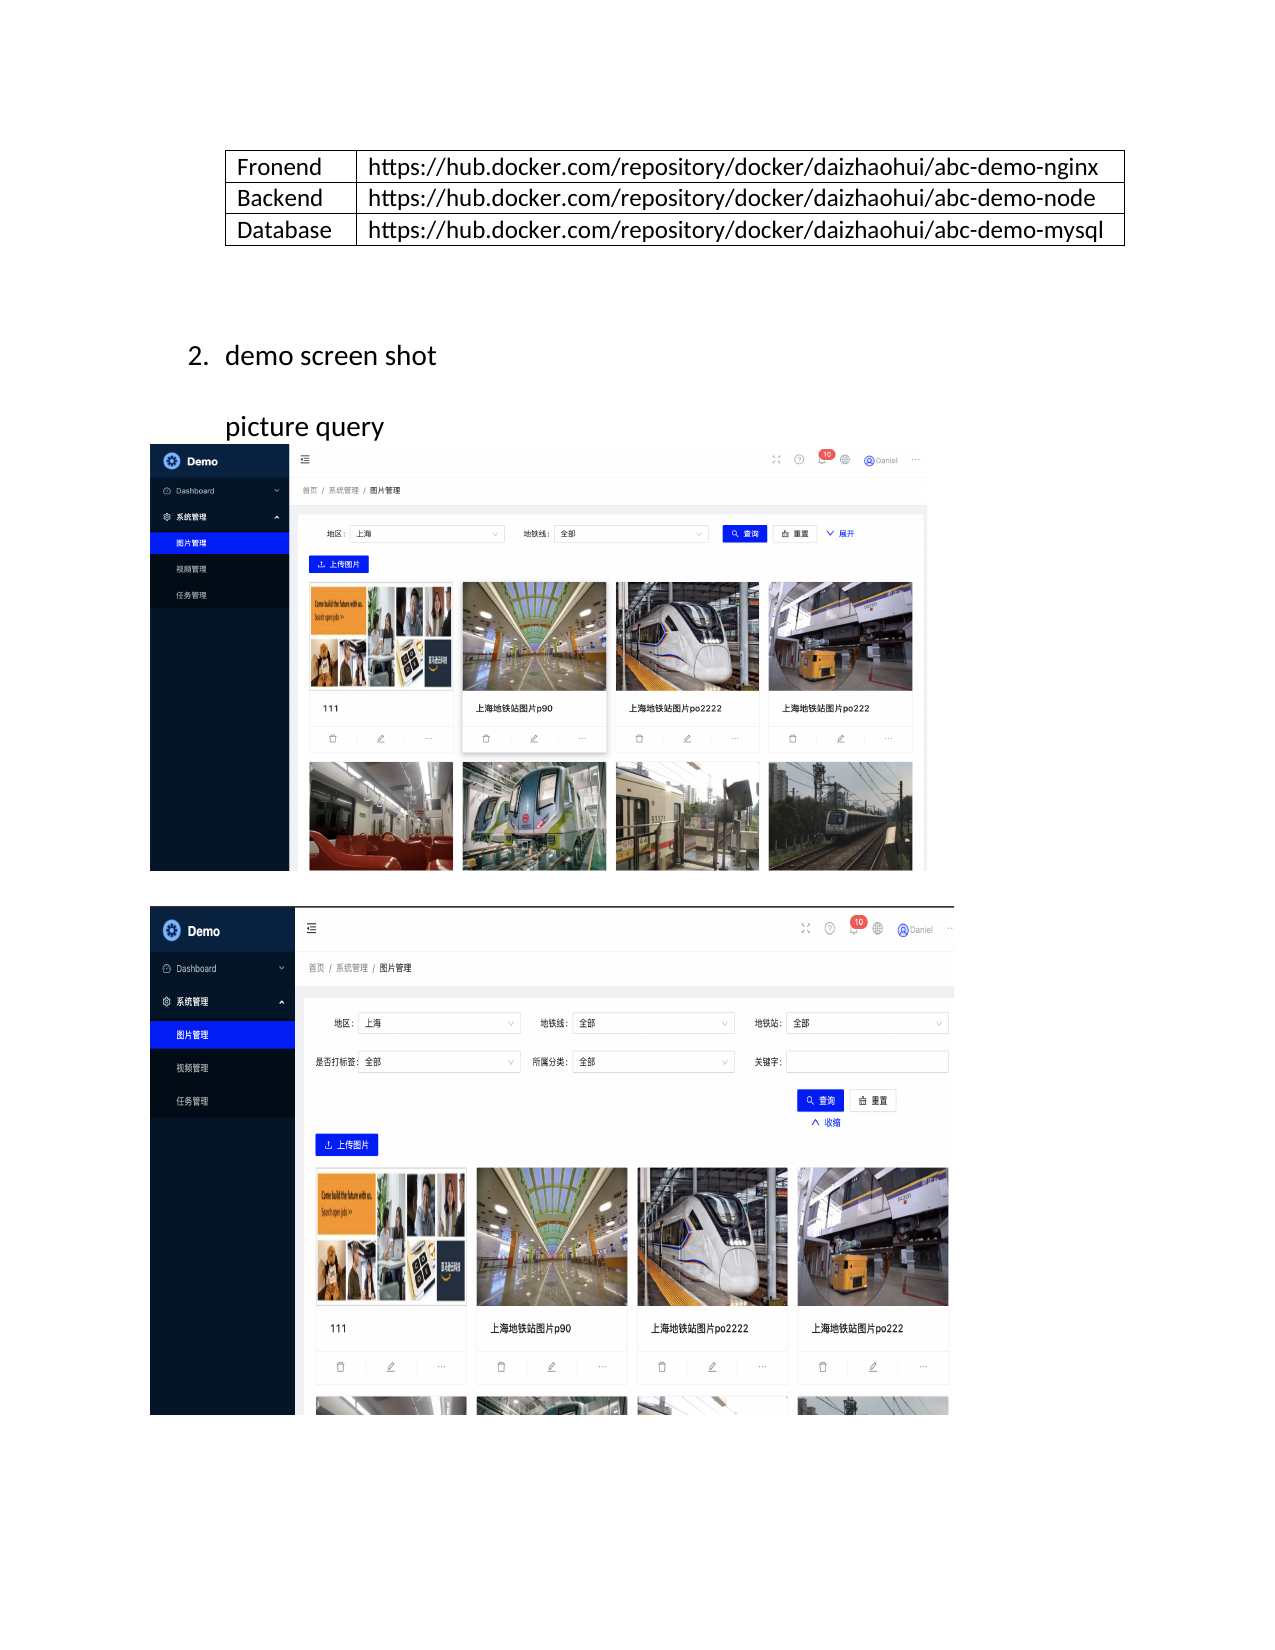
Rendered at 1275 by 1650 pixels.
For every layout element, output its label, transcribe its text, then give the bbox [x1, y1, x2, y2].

picture [150, 444, 928, 871]
table_cell https://hub.docker.com/repository/docker/daizhaohui/abc-demo-node [357, 183, 1124, 213]
picture [150, 906, 955, 1415]
list picture query [225, 408, 1125, 444]
table_cell Fronend [226, 151, 356, 182]
table_cell https://hub.docker.com/repository/docker/daizhaohui/abc-demo-mysql [357, 214, 1124, 245]
table_cell Database [226, 214, 356, 245]
list demo screen shot [187, 337, 1125, 373]
table_cell Backend [226, 183, 356, 213]
table_cell https://hub.docker.com/repository/docker/daizhaohui/abc-demo-nginx [357, 151, 1124, 182]
